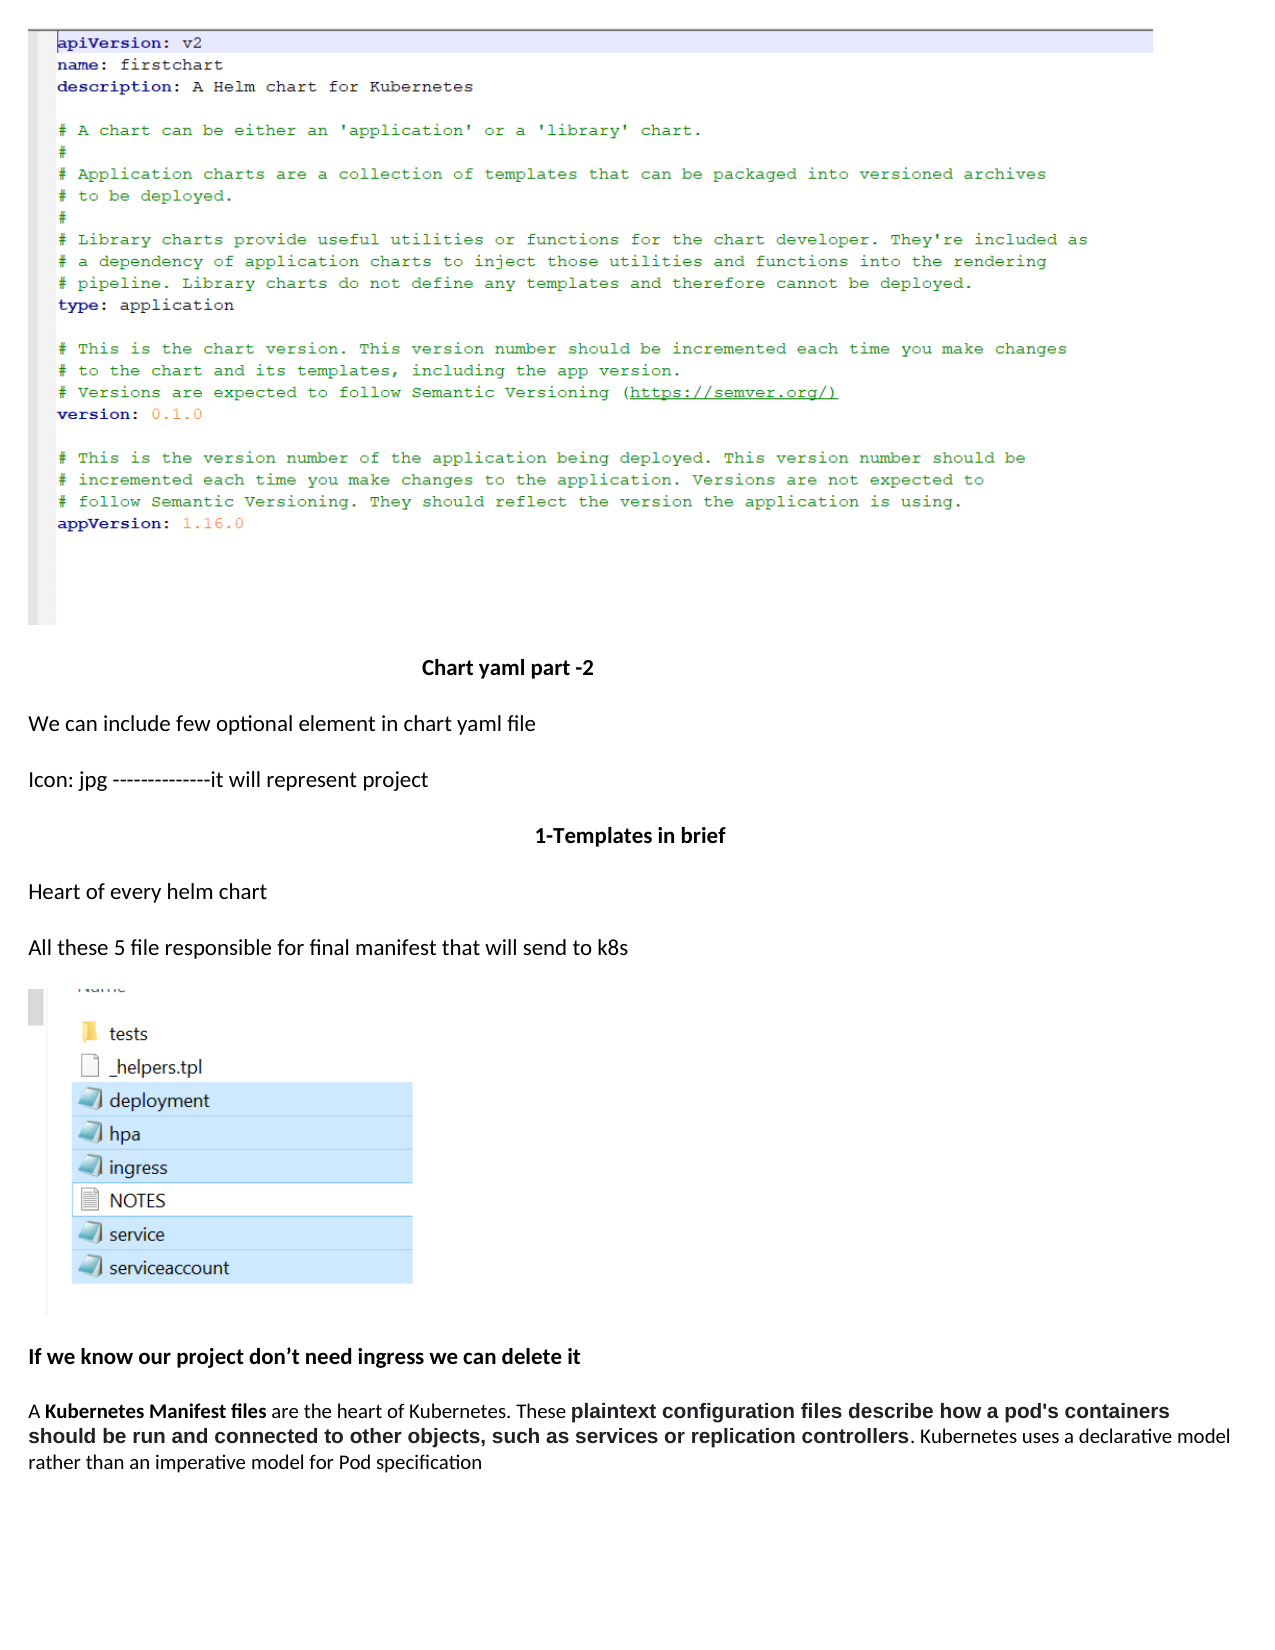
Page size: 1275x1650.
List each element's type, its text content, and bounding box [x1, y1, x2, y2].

text 1-Templates in brief [534, 821, 1237, 849]
text Chart yaml part -2 [422, 653, 1237, 681]
text All these 5 file responsible for final manifest that will send to k8s [28, 933, 1237, 961]
text A Kubernetes Manifest files are the heart of Kubernetes. These plaintext configuration files describe how a pod's containers should be run and connected to other objects, such as services or replication controllers. Kubernetes uses a declarative model rather than an imperative model for Pod specification [28, 1398, 1237, 1474]
text Heart of every helm chart [28, 877, 1237, 905]
text If we know our project don’t need ingress we can delete it [28, 1342, 1237, 1370]
picture [28, 28, 1154, 625]
picture [28, 989, 413, 1315]
text Icon: jpg --------------it will represent project [28, 765, 1237, 793]
text We can include few optional element in chart yaml file [28, 709, 1237, 737]
